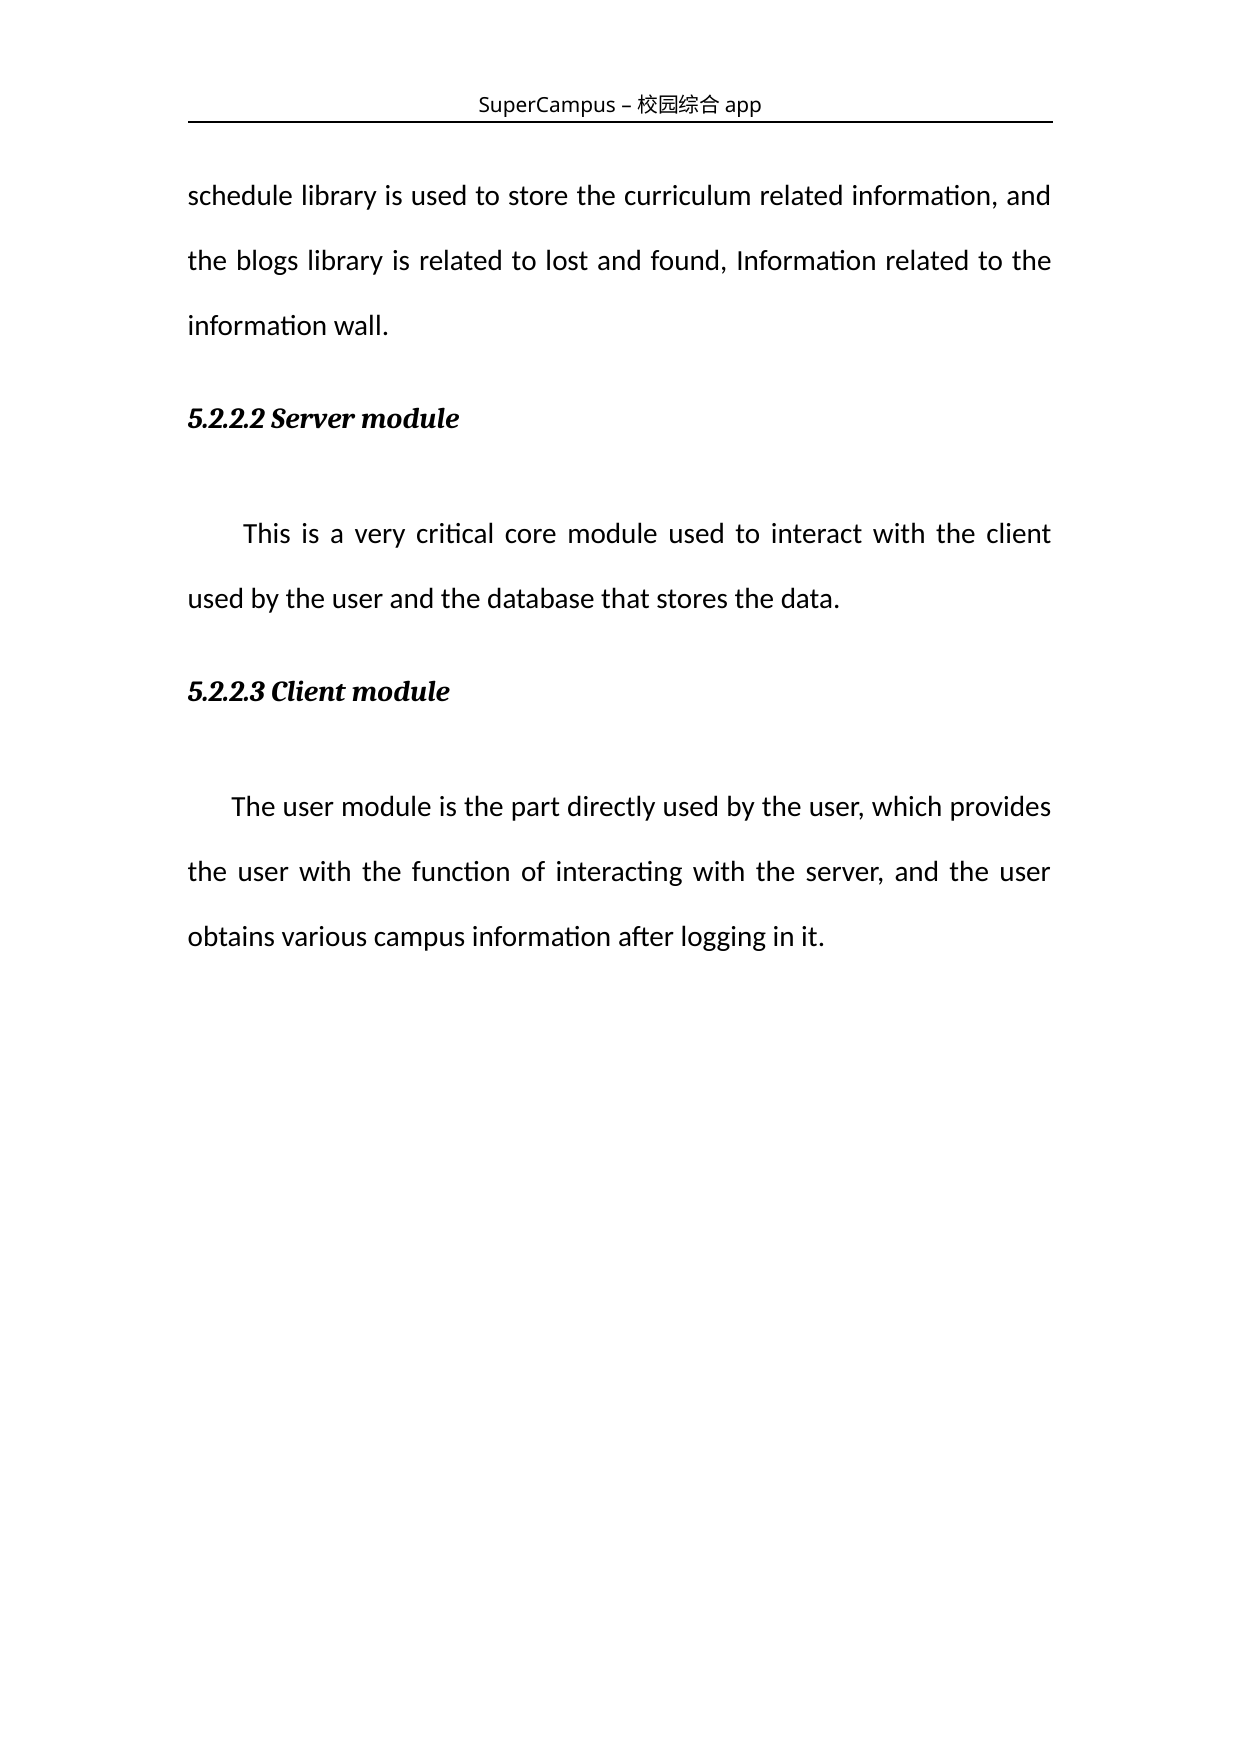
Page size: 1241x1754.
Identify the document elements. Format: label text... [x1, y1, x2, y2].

subtitle 5.2.2.2 Server module [187, 386, 1053, 451]
text The user module is the part directly used by the user, which provides the user with the function of interacting with the server, and the user obtains various campus information after logging in it. [187, 773, 1053, 968]
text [187, 162, 1053, 357]
text This is a very critical core module used to interact with the client used by the user and the database that stores the data. [187, 500, 1053, 630]
subtitle 5.2.2.3 Client module [187, 659, 1053, 724]
